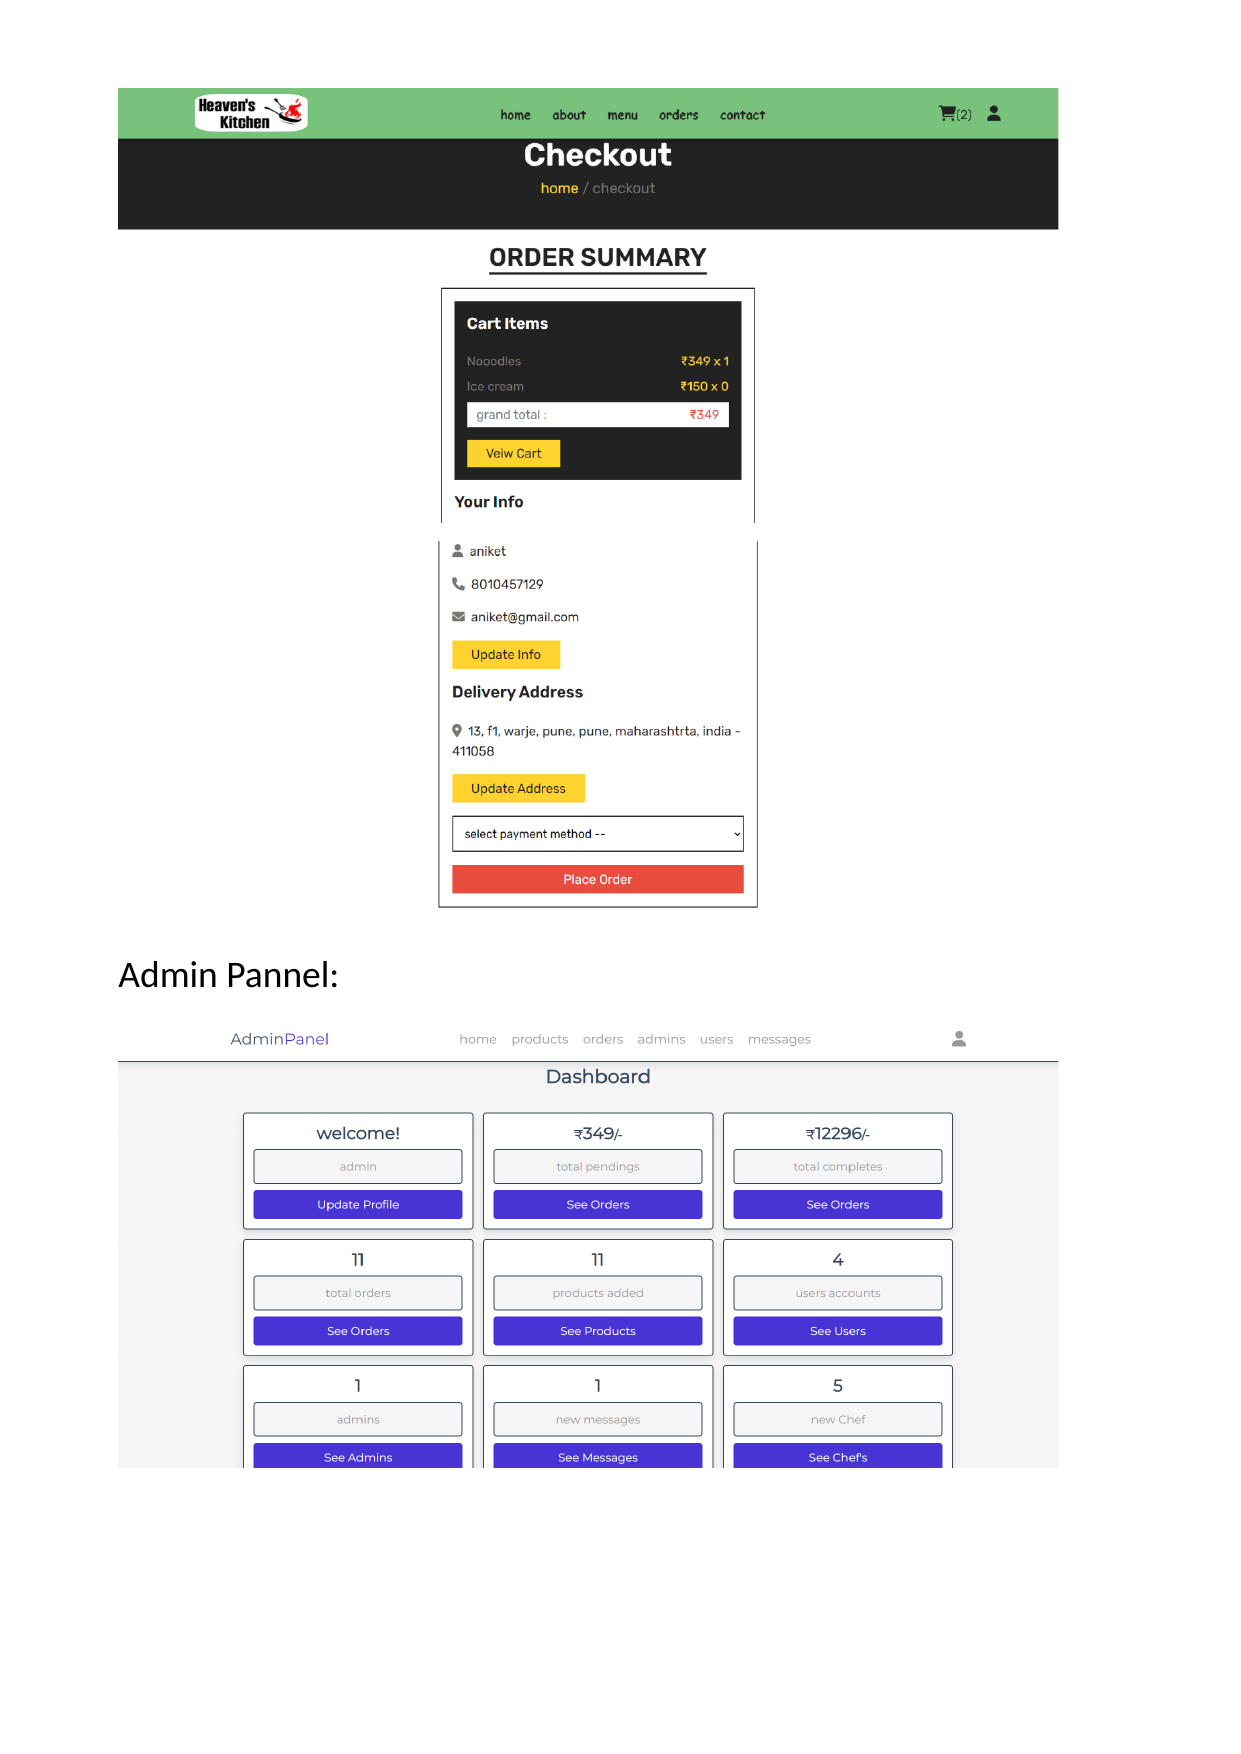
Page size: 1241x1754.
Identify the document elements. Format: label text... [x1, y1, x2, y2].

picture [152, 541, 1063, 911]
picture [118, 88, 1059, 523]
picture [118, 1017, 1059, 1468]
text Admin Pannel: [118, 951, 1122, 997]
